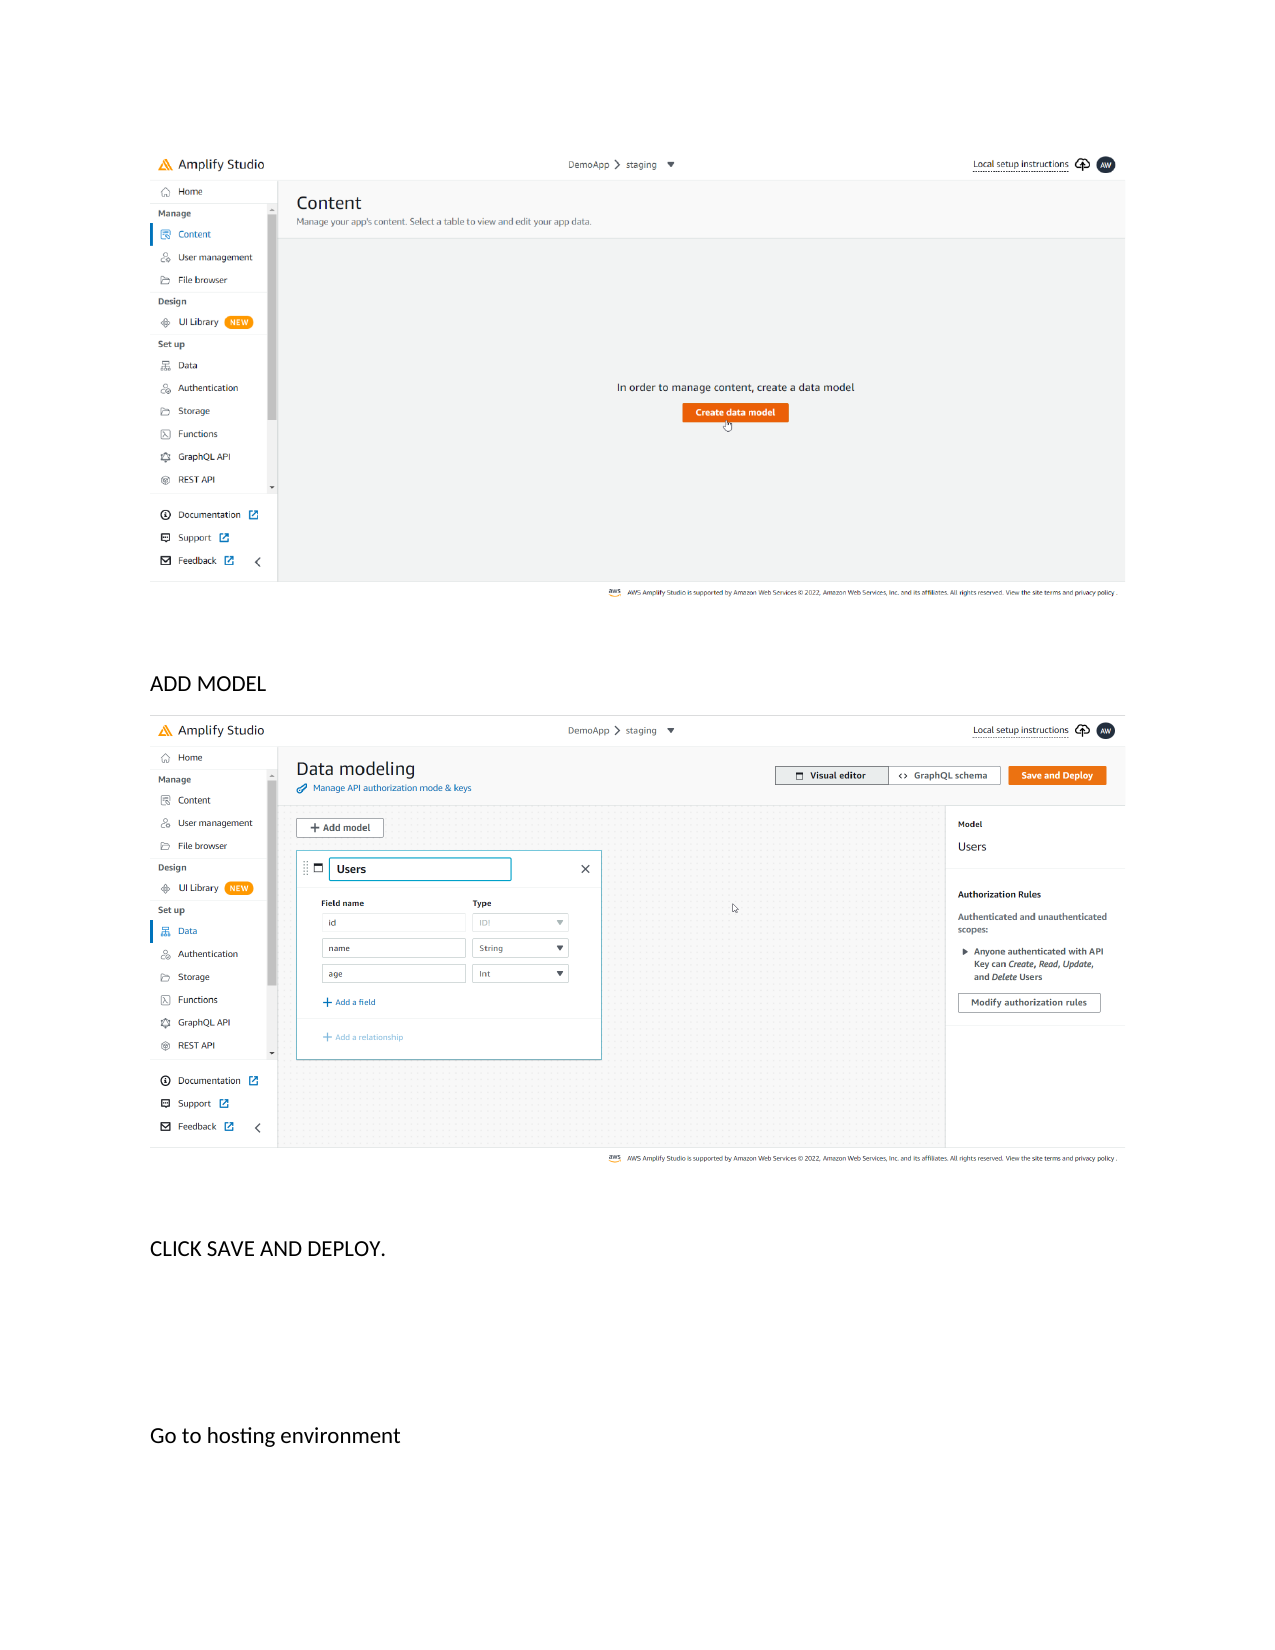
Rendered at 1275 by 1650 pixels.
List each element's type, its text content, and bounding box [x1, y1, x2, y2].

picture [150, 715, 1125, 1169]
text ADD MODEL [150, 669, 1125, 697]
text CLICK SAVE AND DEPLOY. [150, 1234, 1125, 1262]
text Go to hosting environment [150, 1422, 1125, 1450]
picture [150, 150, 1125, 603]
